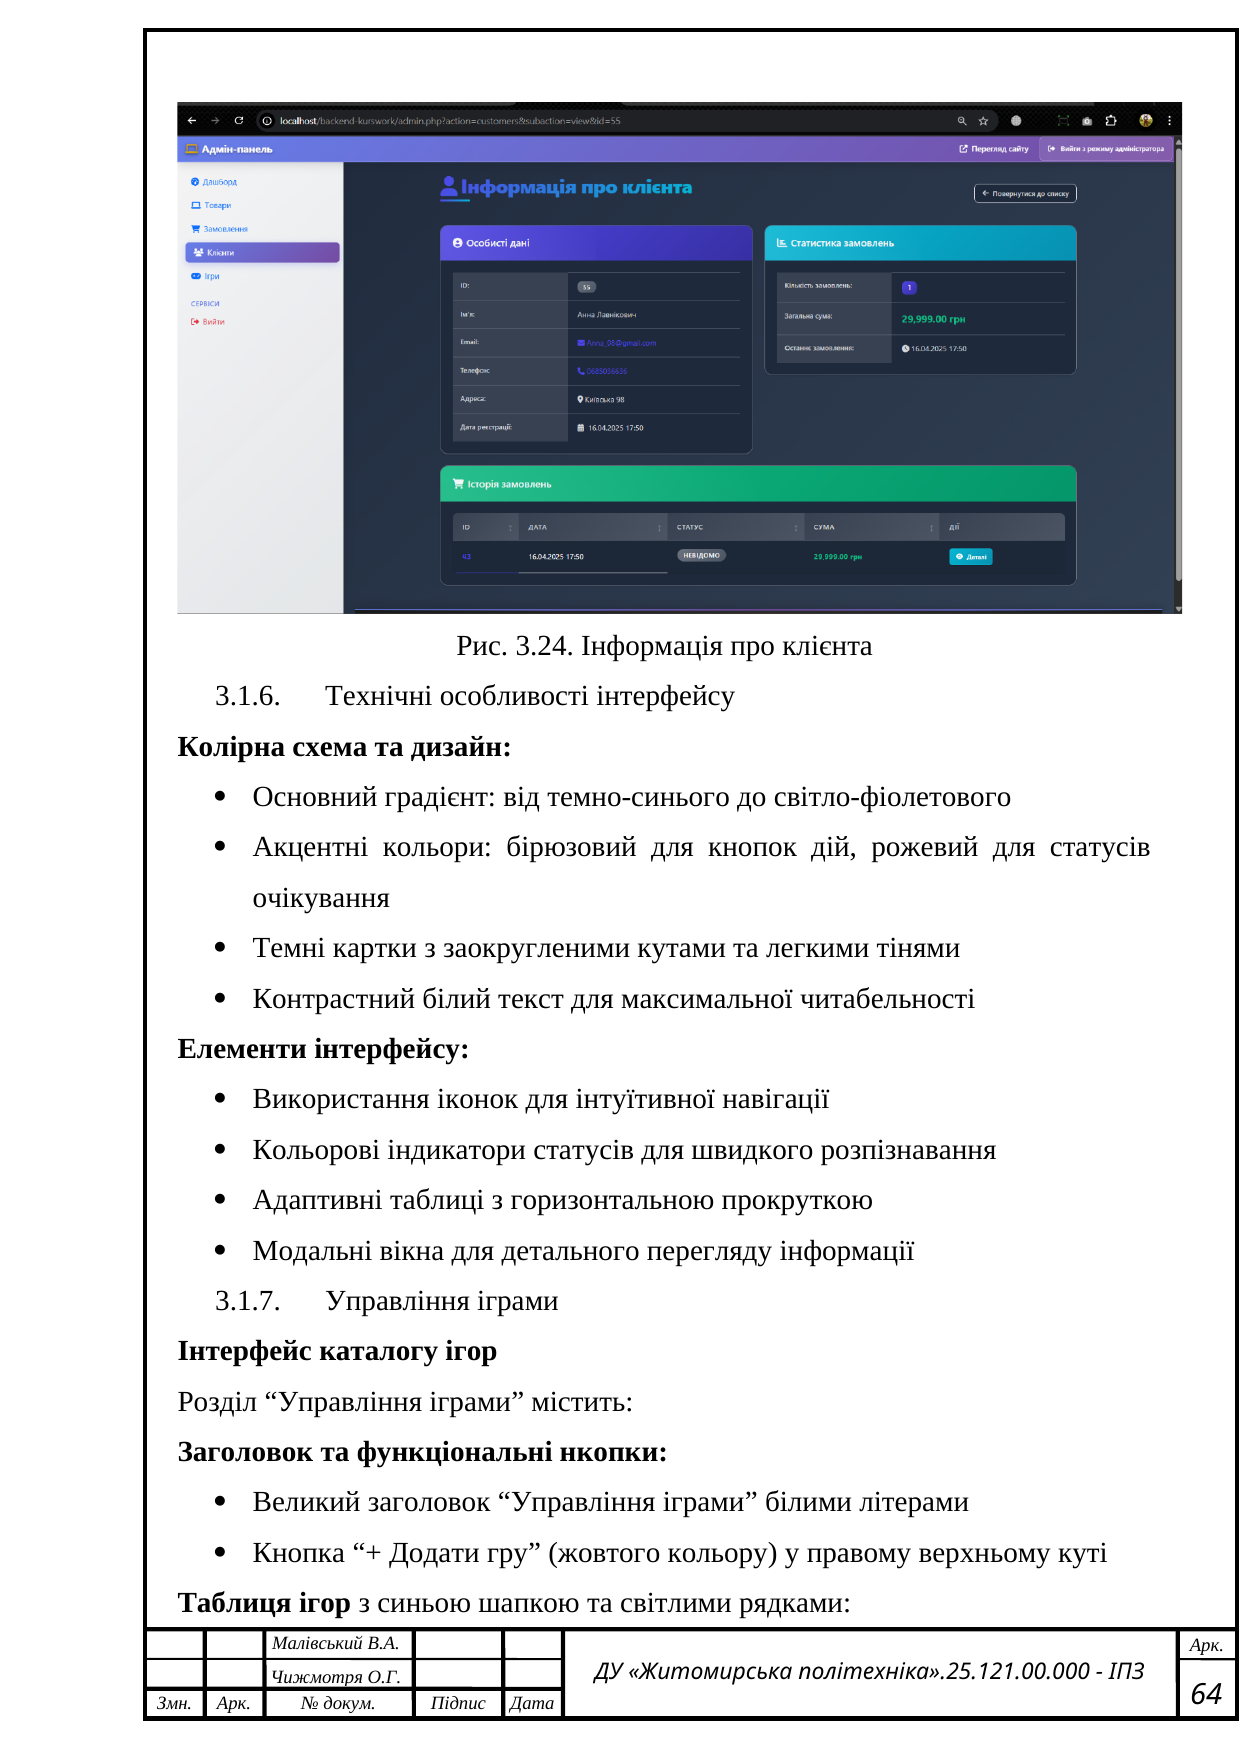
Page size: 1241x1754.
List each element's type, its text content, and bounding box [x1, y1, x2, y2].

list Використання іконок для інтуїтивної навігації [215, 1081, 1152, 1115]
list Управління іграми [215, 1283, 1152, 1317]
text Інтерфейс каталогу ігор [177, 1333, 1152, 1367]
list Кнопка “+ Додати гру” (жовтого кольору) у правому верхньому куті [215, 1535, 1152, 1568]
text Розділ “Управління іграми” містить: [177, 1384, 1152, 1417]
list Акцентні кольори: бірюзовий для кнопок дій, рожевий для статусів очікування [215, 829, 1152, 913]
list Темні картки з заокругленими кутами та легкими тінями [215, 930, 1152, 964]
text Заголовок та функціональні нкопки: [177, 1434, 1152, 1468]
list Модальні вікна для детального перегляду інформації [215, 1233, 1152, 1266]
list Контрастний білий текст для максимальної читабельності [215, 981, 1152, 1014]
list Адаптивні таблиці з горизонтальною прокруткою [215, 1182, 1152, 1216]
list Технічні особливості інтерфейсу [215, 678, 1152, 712]
list Великий заголовок “Управління іграми” білими літерами [215, 1484, 1152, 1518]
text Елементи інтерфейсу: [177, 1031, 1152, 1065]
list Основний градієнт: від темно-синього до світло-фіолетового [215, 779, 1152, 813]
list Кольорові індикатори статусів для швидкого розпізнавання [215, 1132, 1152, 1166]
text Рис. 3.24. Інформація про клієнта [177, 628, 1152, 662]
text Колірна схема та дизайн: [177, 729, 1152, 762]
picture [177, 102, 1183, 614]
text Таблиця ігор з синьою шапкою та світлими рядками: [177, 1585, 1152, 1619]
